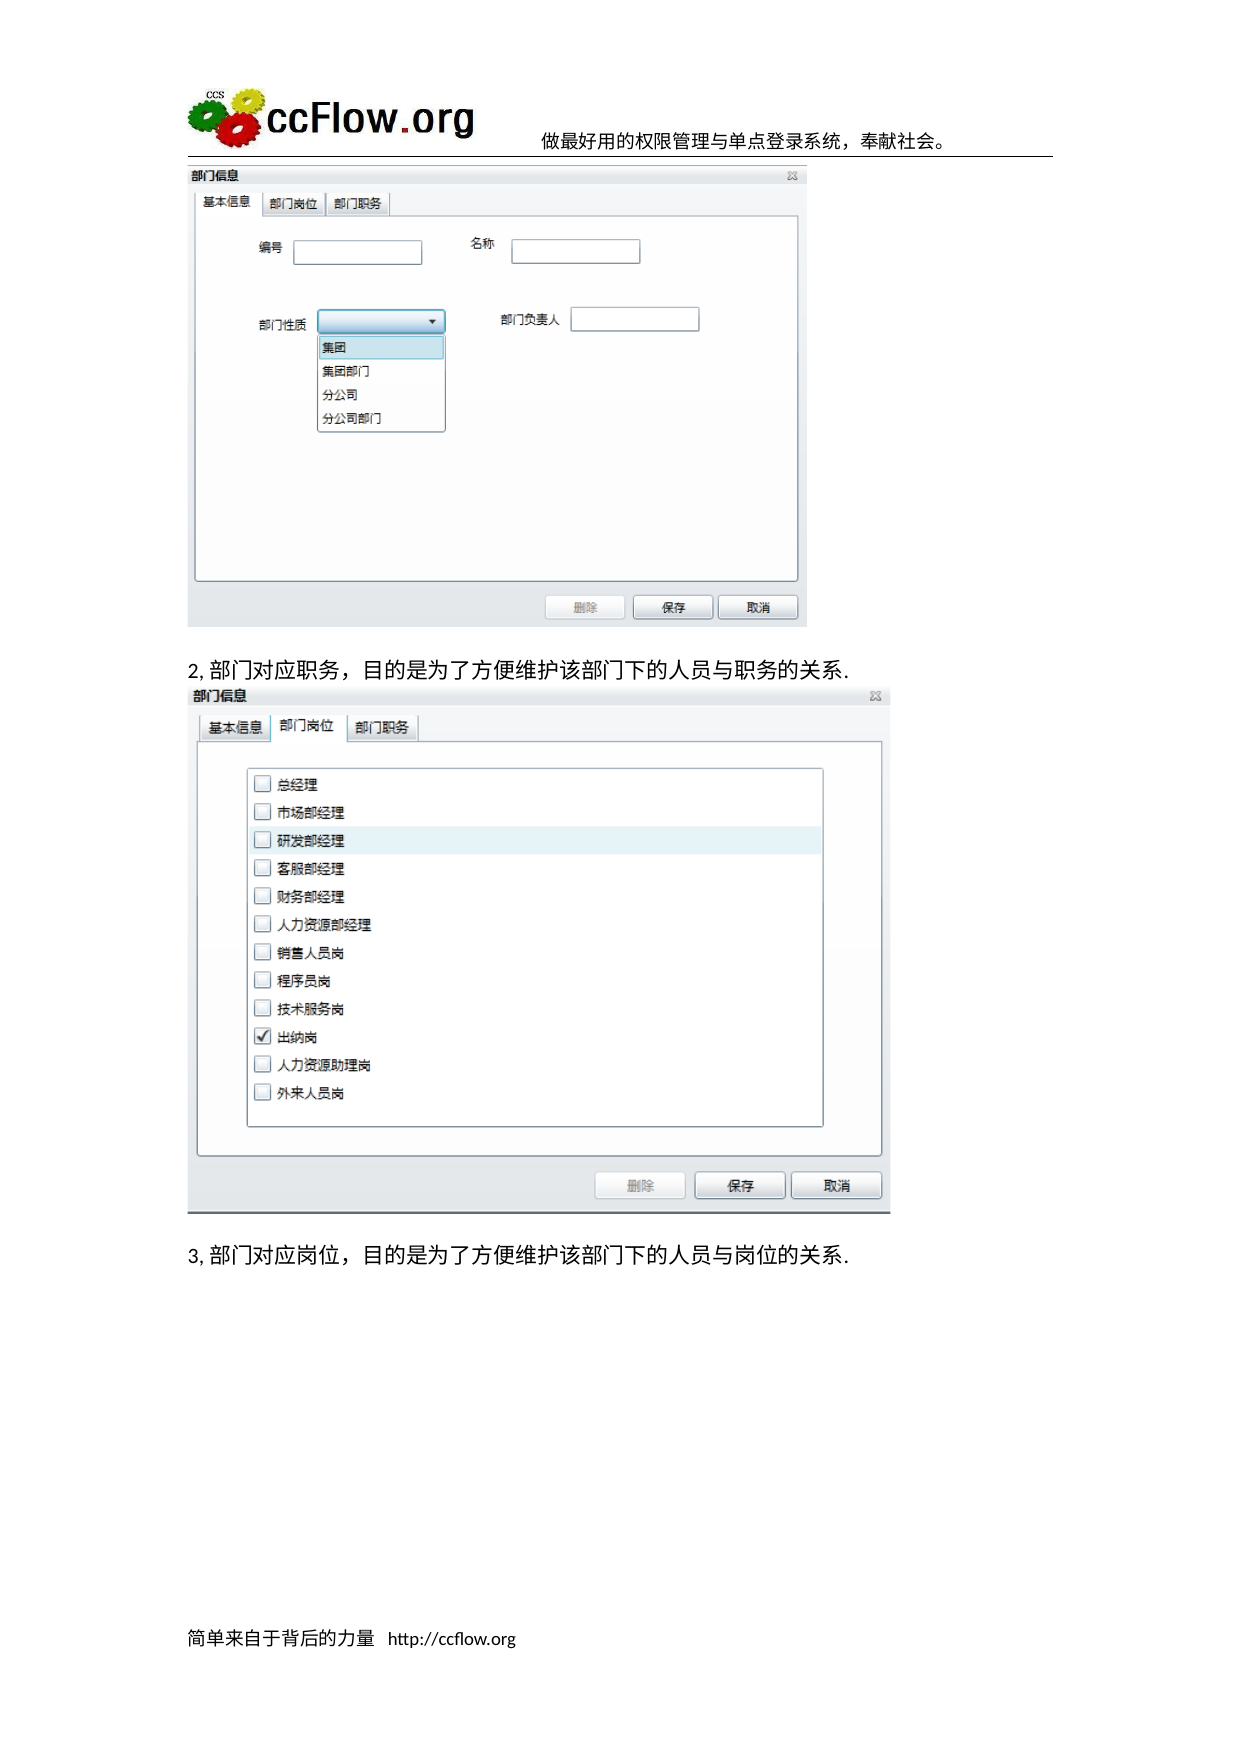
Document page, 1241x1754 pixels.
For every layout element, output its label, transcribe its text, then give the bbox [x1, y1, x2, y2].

picture [187, 165, 807, 627]
picture [187, 88, 478, 149]
text 3, 部门对应岗位，目的是为了方便维护该部门下的人员与岗位的关系. [187, 1238, 1053, 1271]
picture [187, 685, 891, 1214]
